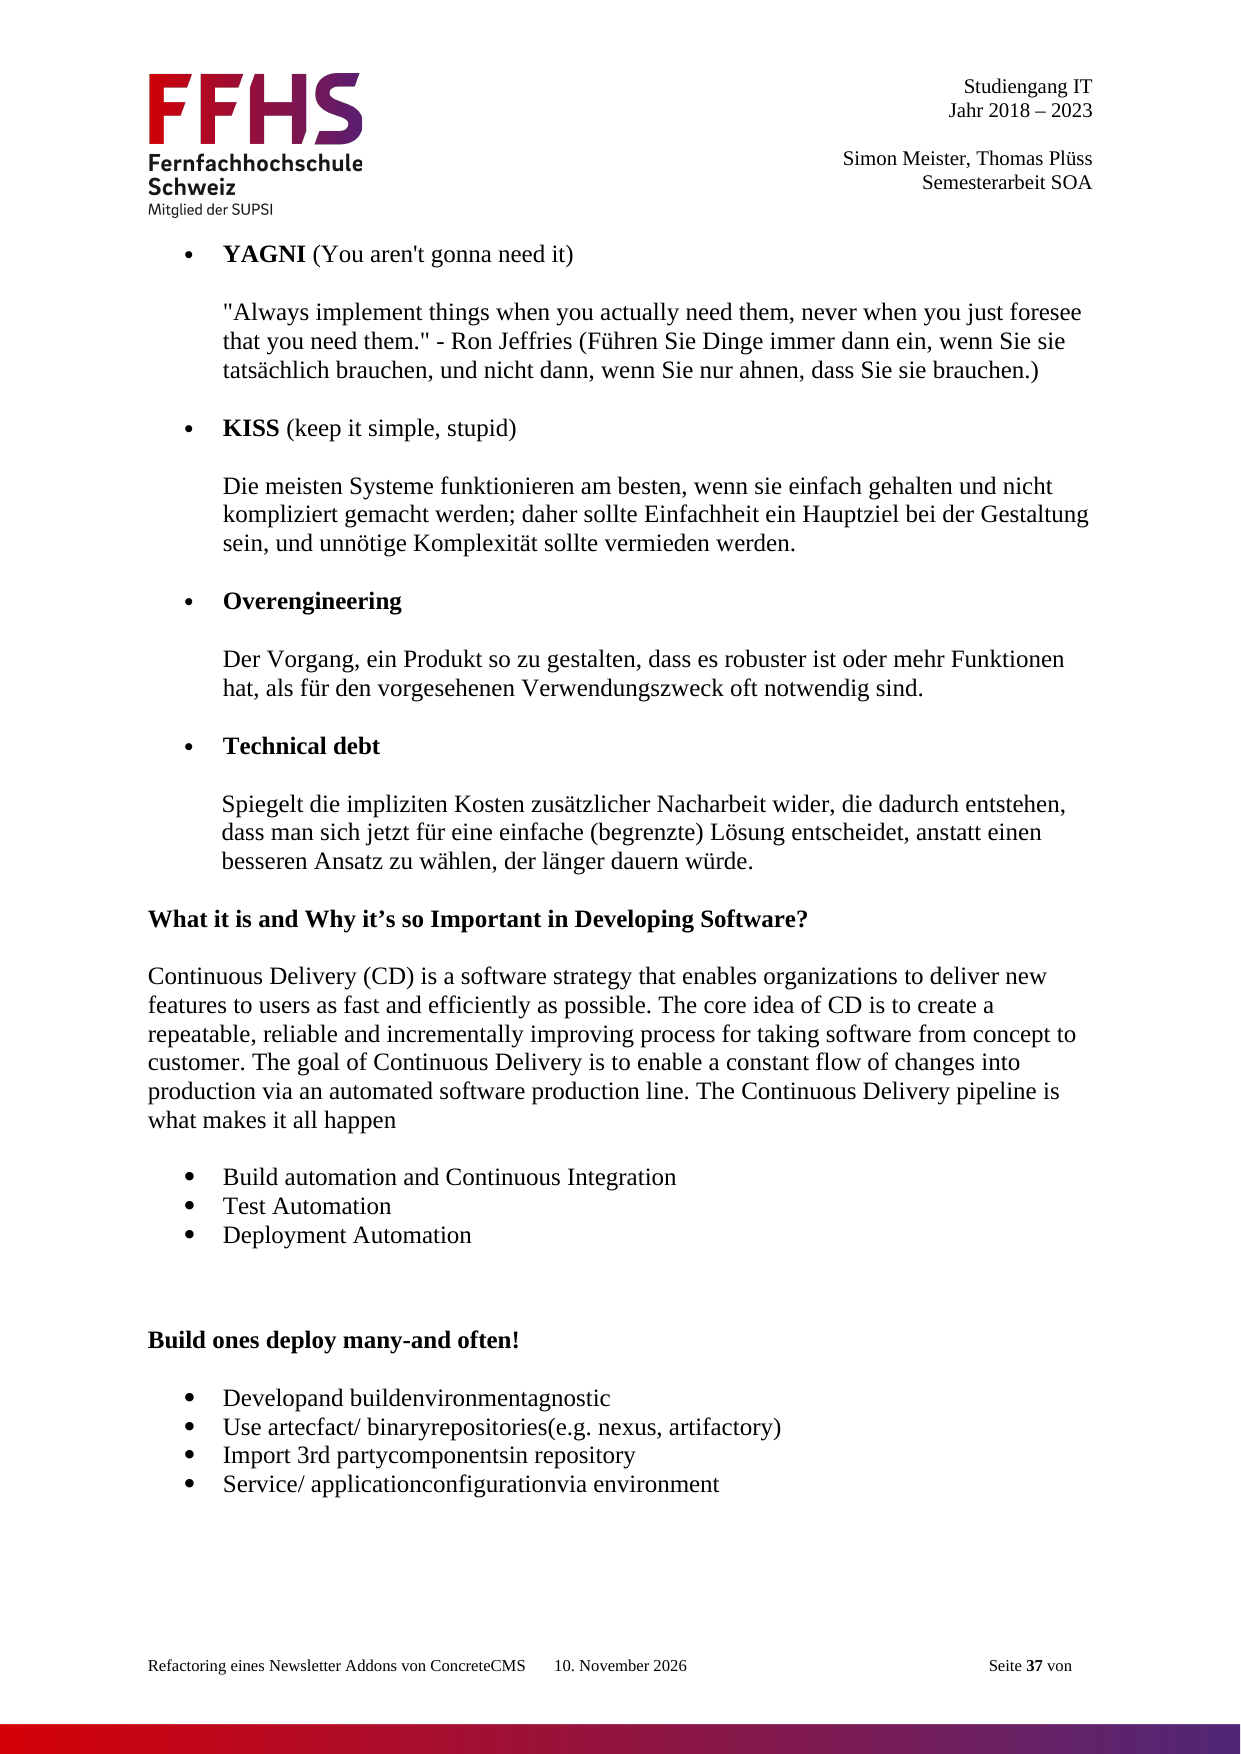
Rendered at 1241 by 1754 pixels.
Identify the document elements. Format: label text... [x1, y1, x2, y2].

list Technical debt [185, 731, 1092, 759]
picture [0, 1724, 1241, 1754]
list Developand buildenvironmentagnostic [185, 1383, 1092, 1412]
list KISS (keep it simple, stupid) [185, 413, 1092, 442]
list Build automation and Continuous Integration [185, 1162, 1092, 1191]
list Deployment Automation [185, 1220, 1092, 1249]
list Service/ applicationconfigurationvia environment [185, 1469, 1092, 1498]
text Build ones deploy many-and often! [148, 1325, 1092, 1354]
text Spiegelt die impliziten Kosten zusätzlicher Nacharbeit wider, die dadurch entstehen, dass man sich jetzt für eine einfache (begrenzte) Lösung entscheidet, anstatt einen besseren Ansatz zu wählen, der länger dauern würde. [221, 789, 1092, 875]
text Die meisten Systeme funktionieren am besten, wenn sie einfach gehalten und nicht kompliziert gemacht werden; daher sollte Einfachheit ein Hauptziel bei der Gestaltung sein, und unnötige Komplexität sollte vermieden werden. [223, 471, 1092, 557]
text Continuous Delivery (CD) is a software strategy that enables organizations to deliver new features to users as fast and efficiently as possible. The core idea of CD is to create a repeatable, reliable and incrementally improving process for taking software from concept to customer. The goal of Continuous Delivery is to enable a constant flow of changes into production via an automated software production line. The Continuous Delivery pipeline is what makes it all happen [148, 961, 1092, 1134]
text "Always implement things when you actually need them, never when you just foresee that you need them." - Ron Jeffries (Führen Sie Dinge immer dann ein, wenn Sie sie tatsächlich brauchen, und nicht dann, wenn Sie nur ahnen, dass Sie sie brauchen.) [223, 297, 1092, 384]
list Use artecfact/ binaryrepositories(e.g. nexus, artifactory) [185, 1412, 1092, 1440]
list Import 3rd partycomponentsin repository [185, 1440, 1092, 1469]
text What it is and Why it’s so Important in Developing Software? [148, 904, 1092, 932]
text Der Vorgang, ein Produkt so zu gestalten, dass es robuster ist oder mehr Funktionen hat, als für den vorgesehenen Verwendungszweck oft notwendig sind. [223, 644, 1092, 702]
list YAGNI (You aren't gonna need it) [185, 239, 1092, 268]
picture [148, 73, 363, 218]
list Test Automation [185, 1191, 1092, 1220]
list Overengineering [185, 586, 1092, 615]
